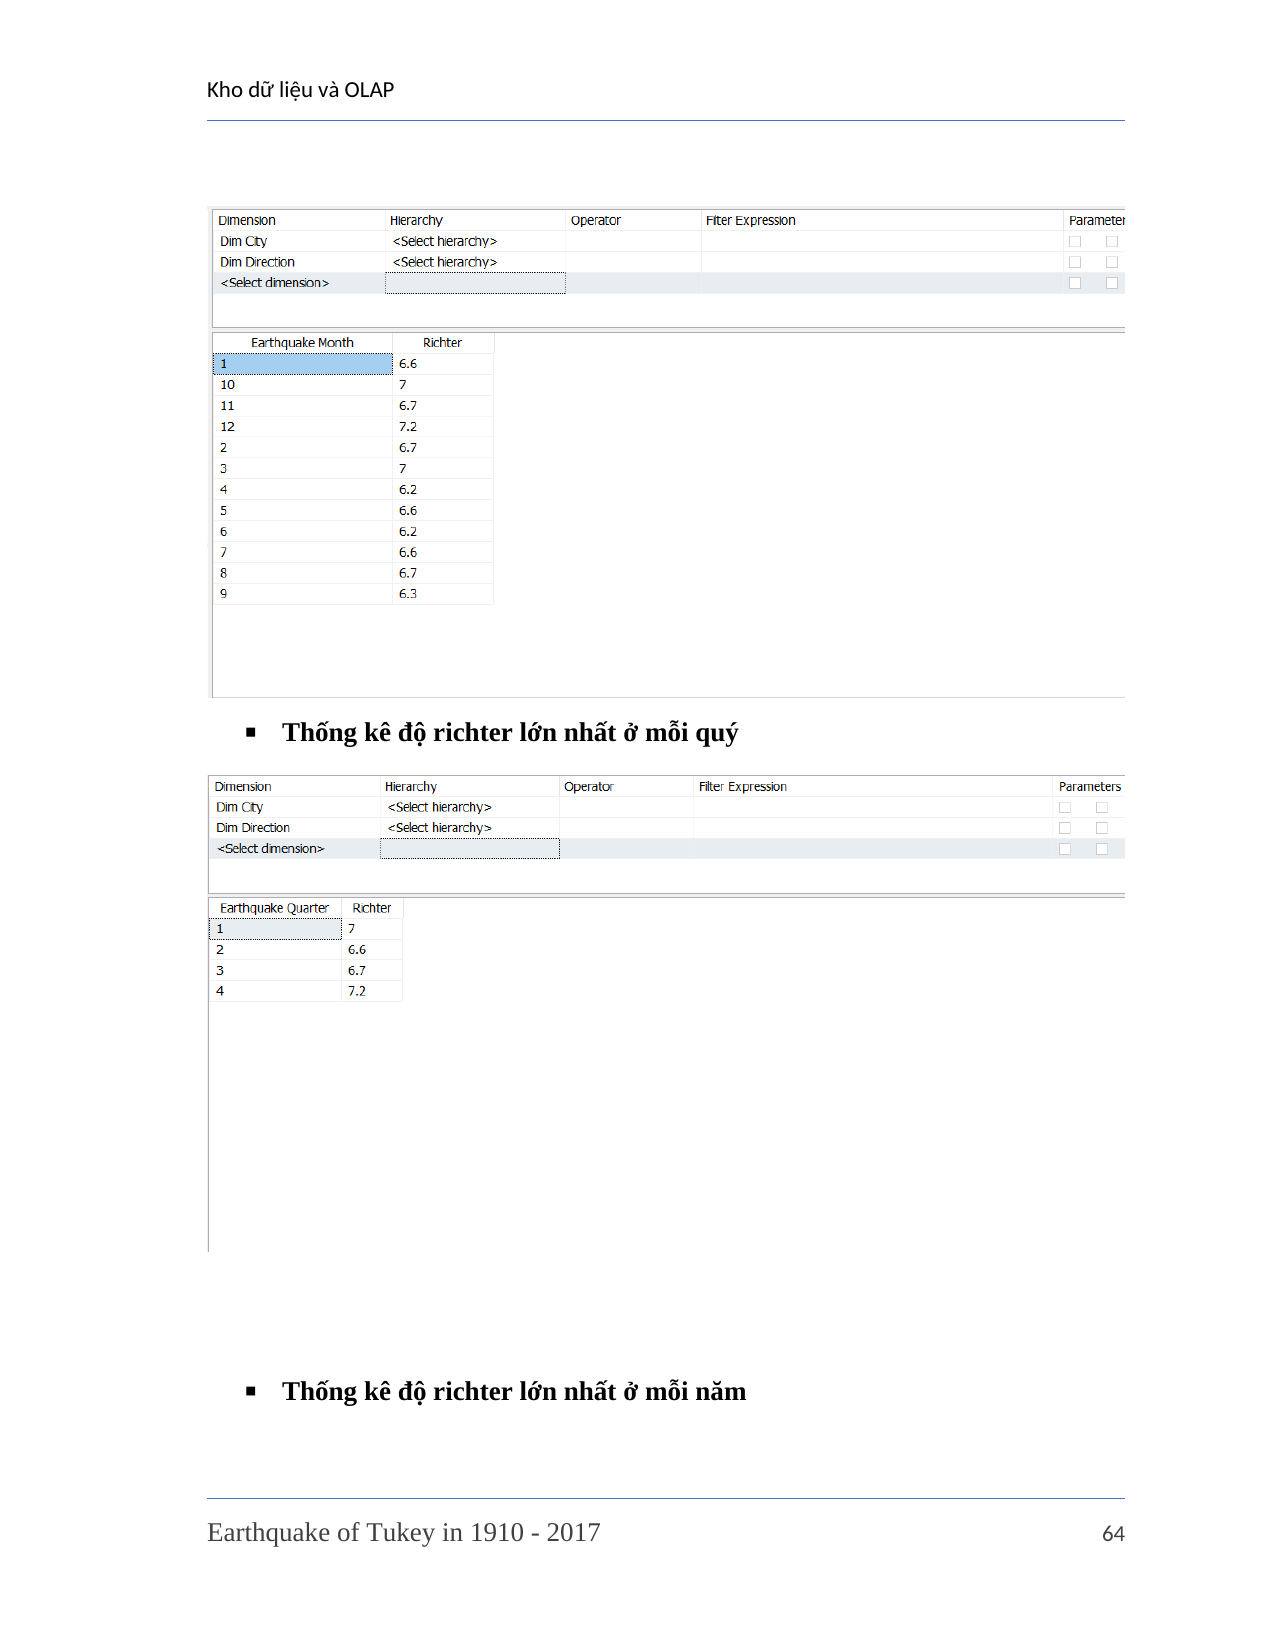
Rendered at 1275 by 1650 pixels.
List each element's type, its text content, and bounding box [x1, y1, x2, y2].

picture [206, 206, 1125, 698]
picture [206, 775, 1125, 1252]
list Thống kê độ richter lớn nhất ở mỗi năm [244, 1376, 1125, 1407]
list Thống kê độ richter lớn nhất ở mỗi quý [244, 716, 1125, 748]
